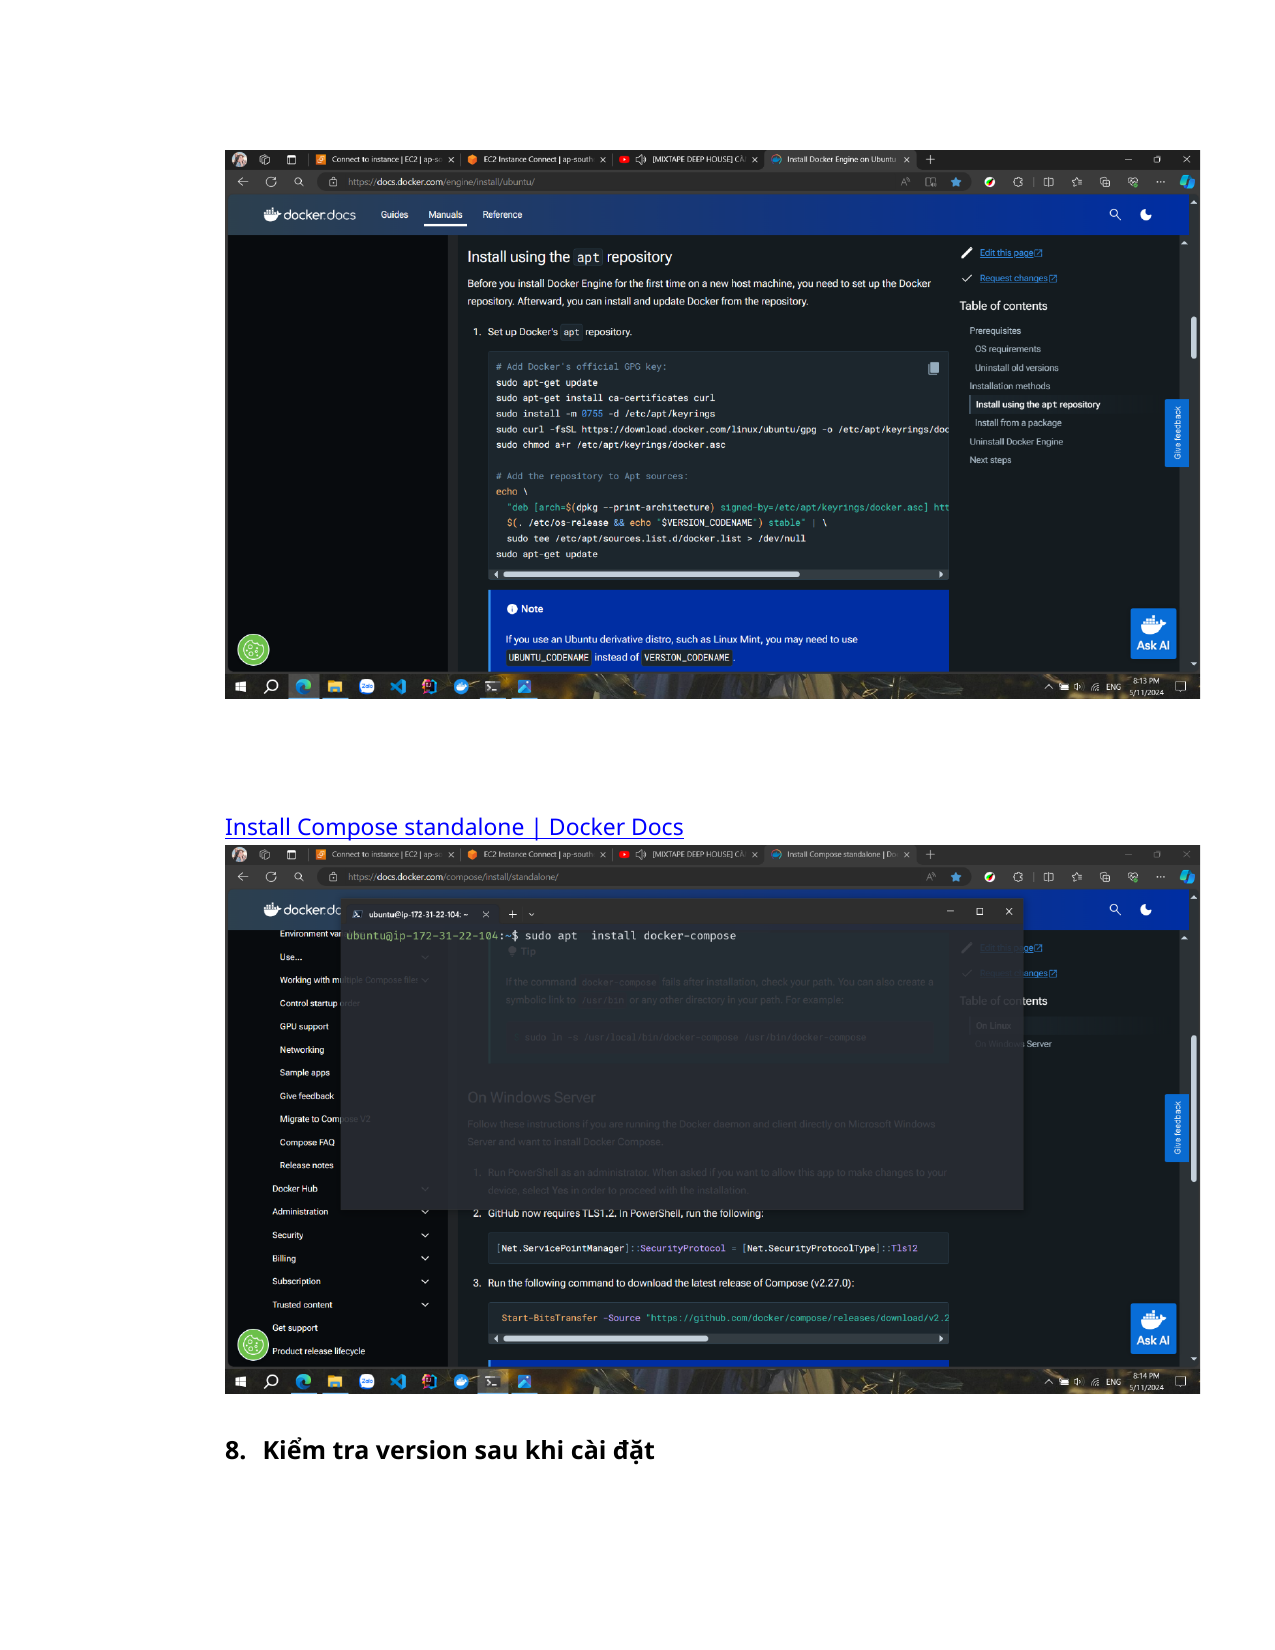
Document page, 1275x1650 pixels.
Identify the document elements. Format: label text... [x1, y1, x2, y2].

picture [225, 845, 1200, 1394]
list Kiểm tra version sau khi cài đặt [225, 1433, 1125, 1467]
list Install Compose standalone | Docker Docs [225, 811, 1125, 842]
picture [225, 150, 1200, 699]
